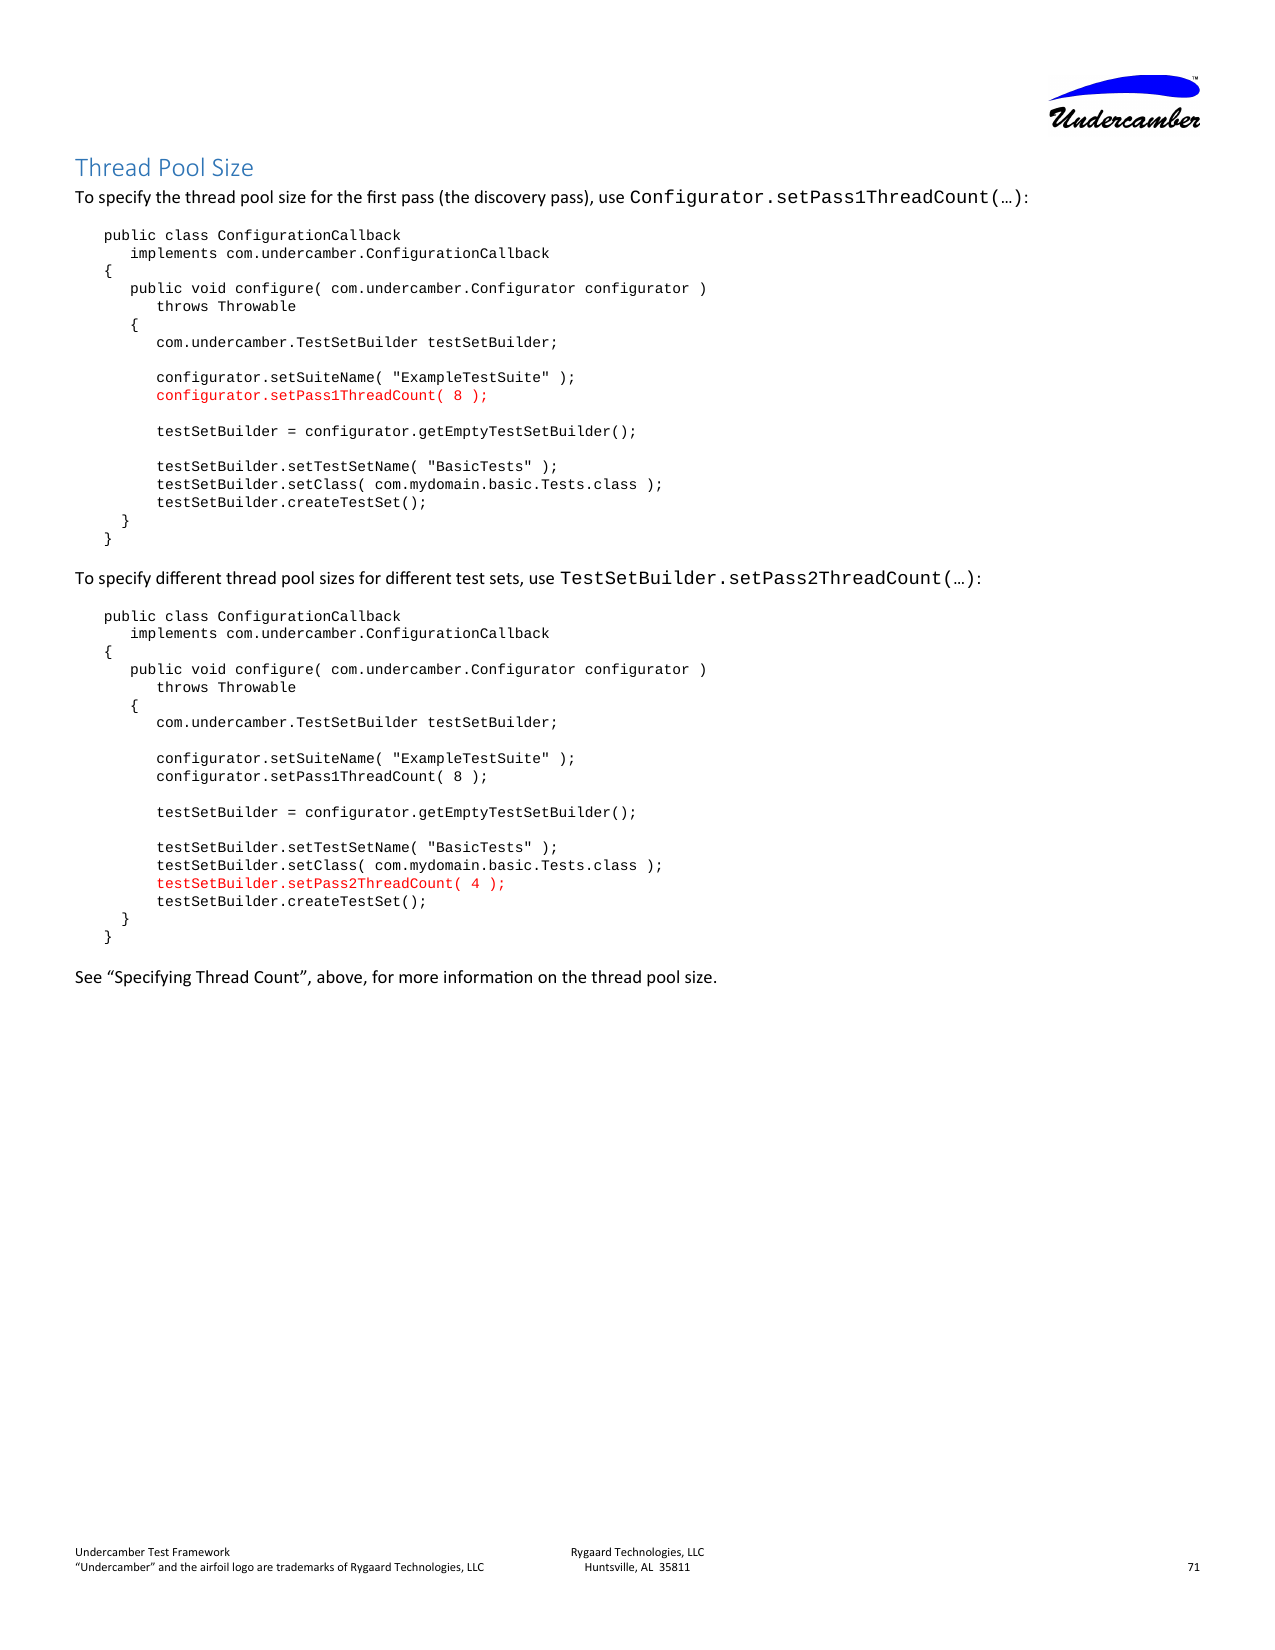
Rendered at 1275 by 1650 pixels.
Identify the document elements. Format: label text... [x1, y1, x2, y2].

text } [103, 929, 1200, 946]
text { [103, 644, 1200, 661]
picture [1048, 75, 1200, 137]
text testSetBuilder.createTestSet(); [103, 894, 1200, 910]
text { [103, 698, 1200, 714]
text testSetBuilder = configurator.getEmptyTestSetBuilder(); [103, 805, 1200, 821]
text configurator.setSuiteName( "ExampleTestSuite" ); [103, 371, 1200, 387]
text { [103, 317, 1200, 334]
text testSetBuilder.createTestSet(); [103, 495, 1200, 512]
text com.undercamber.TestSetBuilder testSetBuilder; [103, 335, 1200, 351]
text { [103, 264, 1200, 280]
text To specify the thread pool size for the first pass (the discovery pass), use Configurator.setPass1ThreadCount(…): [75, 186, 1200, 209]
text throws Throwable [103, 299, 1200, 316]
text testSetBuilder = configurator.getEmptyTestSetBuilder(); [103, 424, 1200, 441]
text public class ConfigurationCallback [103, 228, 1200, 244]
text See “Specifying Thread Count”, above, for more information on the thread pool size. [75, 965, 1200, 988]
text configurator.setSuiteName( "ExampleTestSuite" ); [103, 751, 1200, 768]
text } [103, 531, 1200, 547]
text public void configure( com.undercamber.Configurator configurator ) [103, 662, 1200, 679]
text configurator.setPass1ThreadCount( 8 ); [103, 388, 1200, 405]
subtitle Thread Pool Size [75, 150, 1200, 183]
text testSetBuilder.setClass( com.mydomain.basic.Tests.class ); [103, 858, 1200, 875]
text testSetBuilder.setTestSetName( "BasicTests" ); [103, 459, 1200, 476]
text implements com.undercamber.ConfigurationCallback [103, 246, 1200, 262]
text public class ConfigurationCallback [103, 609, 1200, 625]
text configurator.setPass1ThreadCount( 8 ); [103, 769, 1200, 786]
text public void configure( com.undercamber.Configurator configurator ) [103, 281, 1200, 298]
text testSetBuilder.setPass2ThreadCount( 4 ); [103, 876, 1200, 893]
text } [103, 513, 1200, 529]
text To specify different thread pool sizes for different test sets, use TestSetBuilder.setPass2ThreadCount(…): [75, 566, 1200, 590]
text } [103, 912, 1200, 928]
text testSetBuilder.setClass( com.mydomain.basic.Tests.class ); [103, 477, 1200, 494]
text implements com.undercamber.ConfigurationCallback [103, 627, 1200, 643]
text testSetBuilder.setTestSetName( "BasicTests" ); [103, 840, 1200, 857]
text throws Throwable [103, 680, 1200, 697]
text com.undercamber.TestSetBuilder testSetBuilder; [103, 716, 1200, 732]
